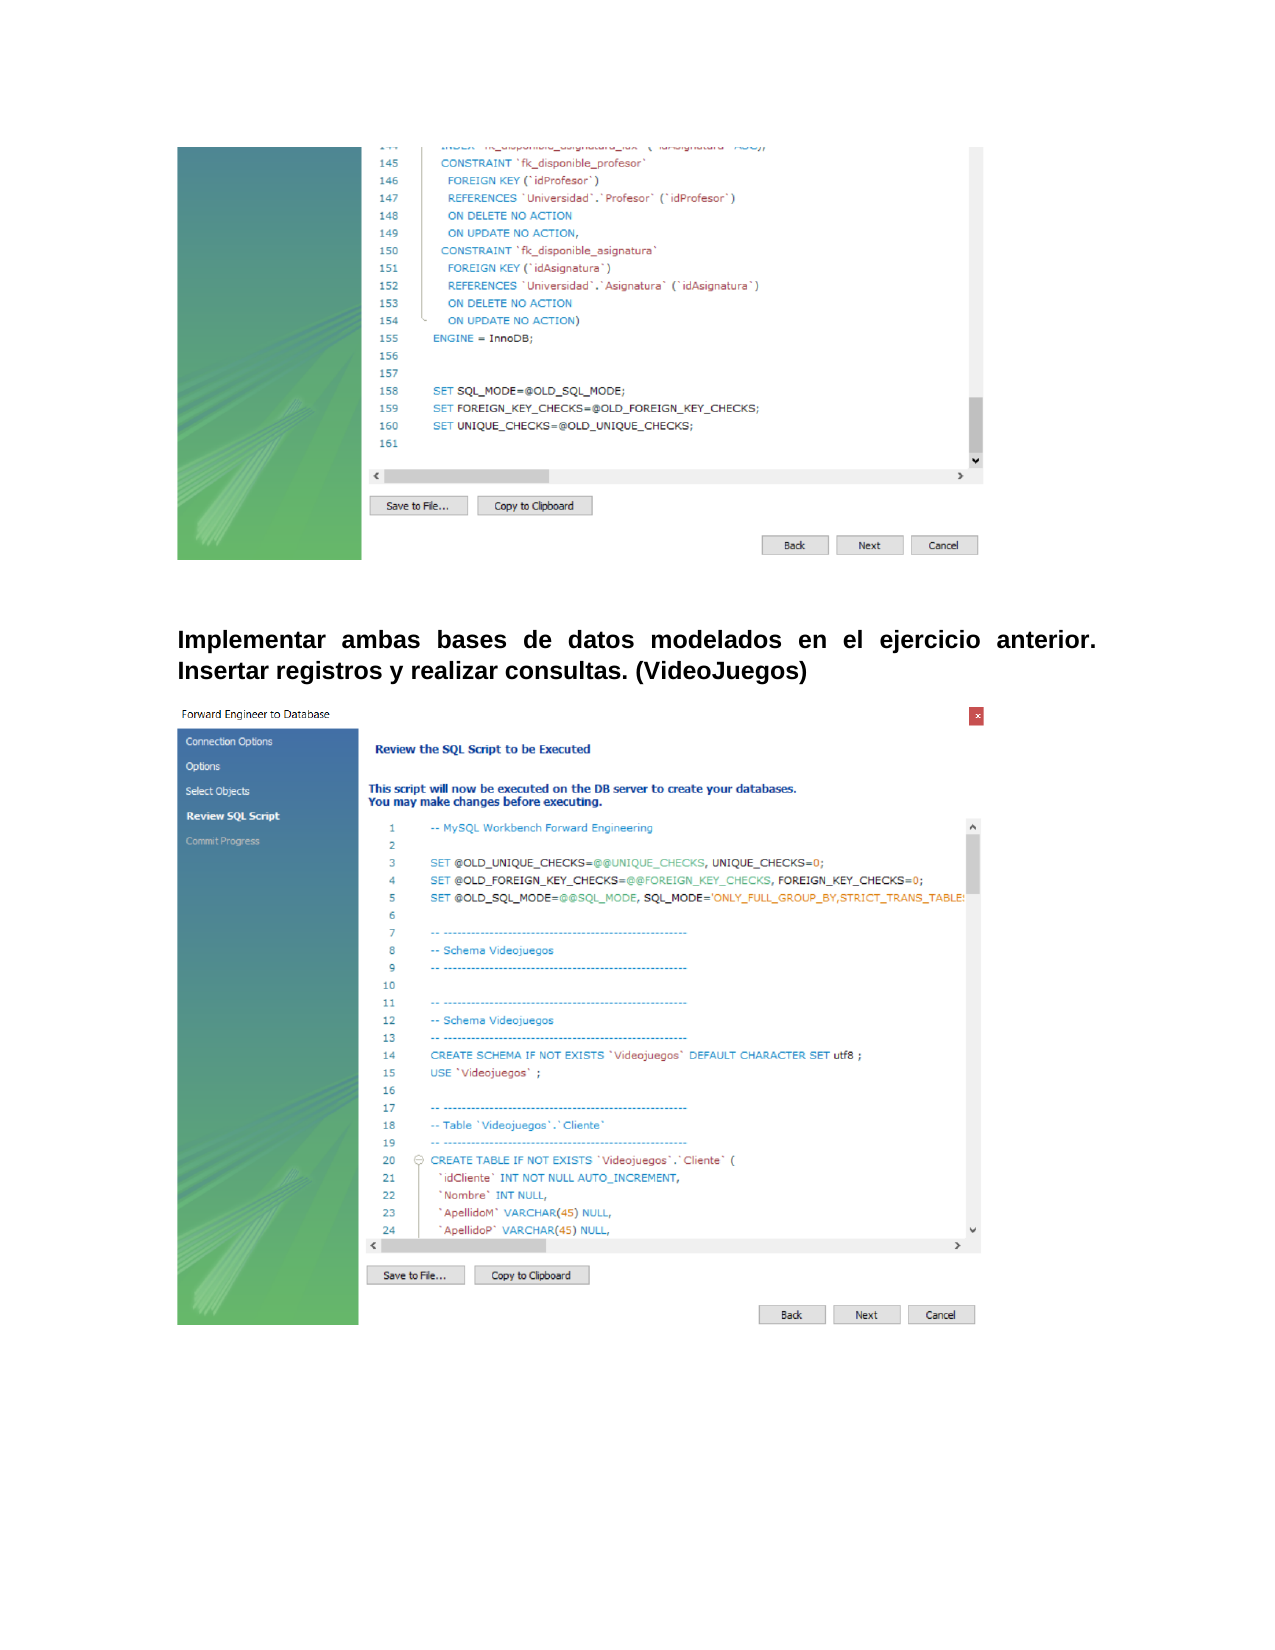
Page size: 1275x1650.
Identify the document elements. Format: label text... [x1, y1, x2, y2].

text Implementar ambas bases de datos modelados en el ejercicio anterior. Insertar registros y realizar consultas. (VideoJuegos) [177, 625, 1098, 685]
picture [177, 704, 984, 1325]
picture [177, 147, 984, 560]
